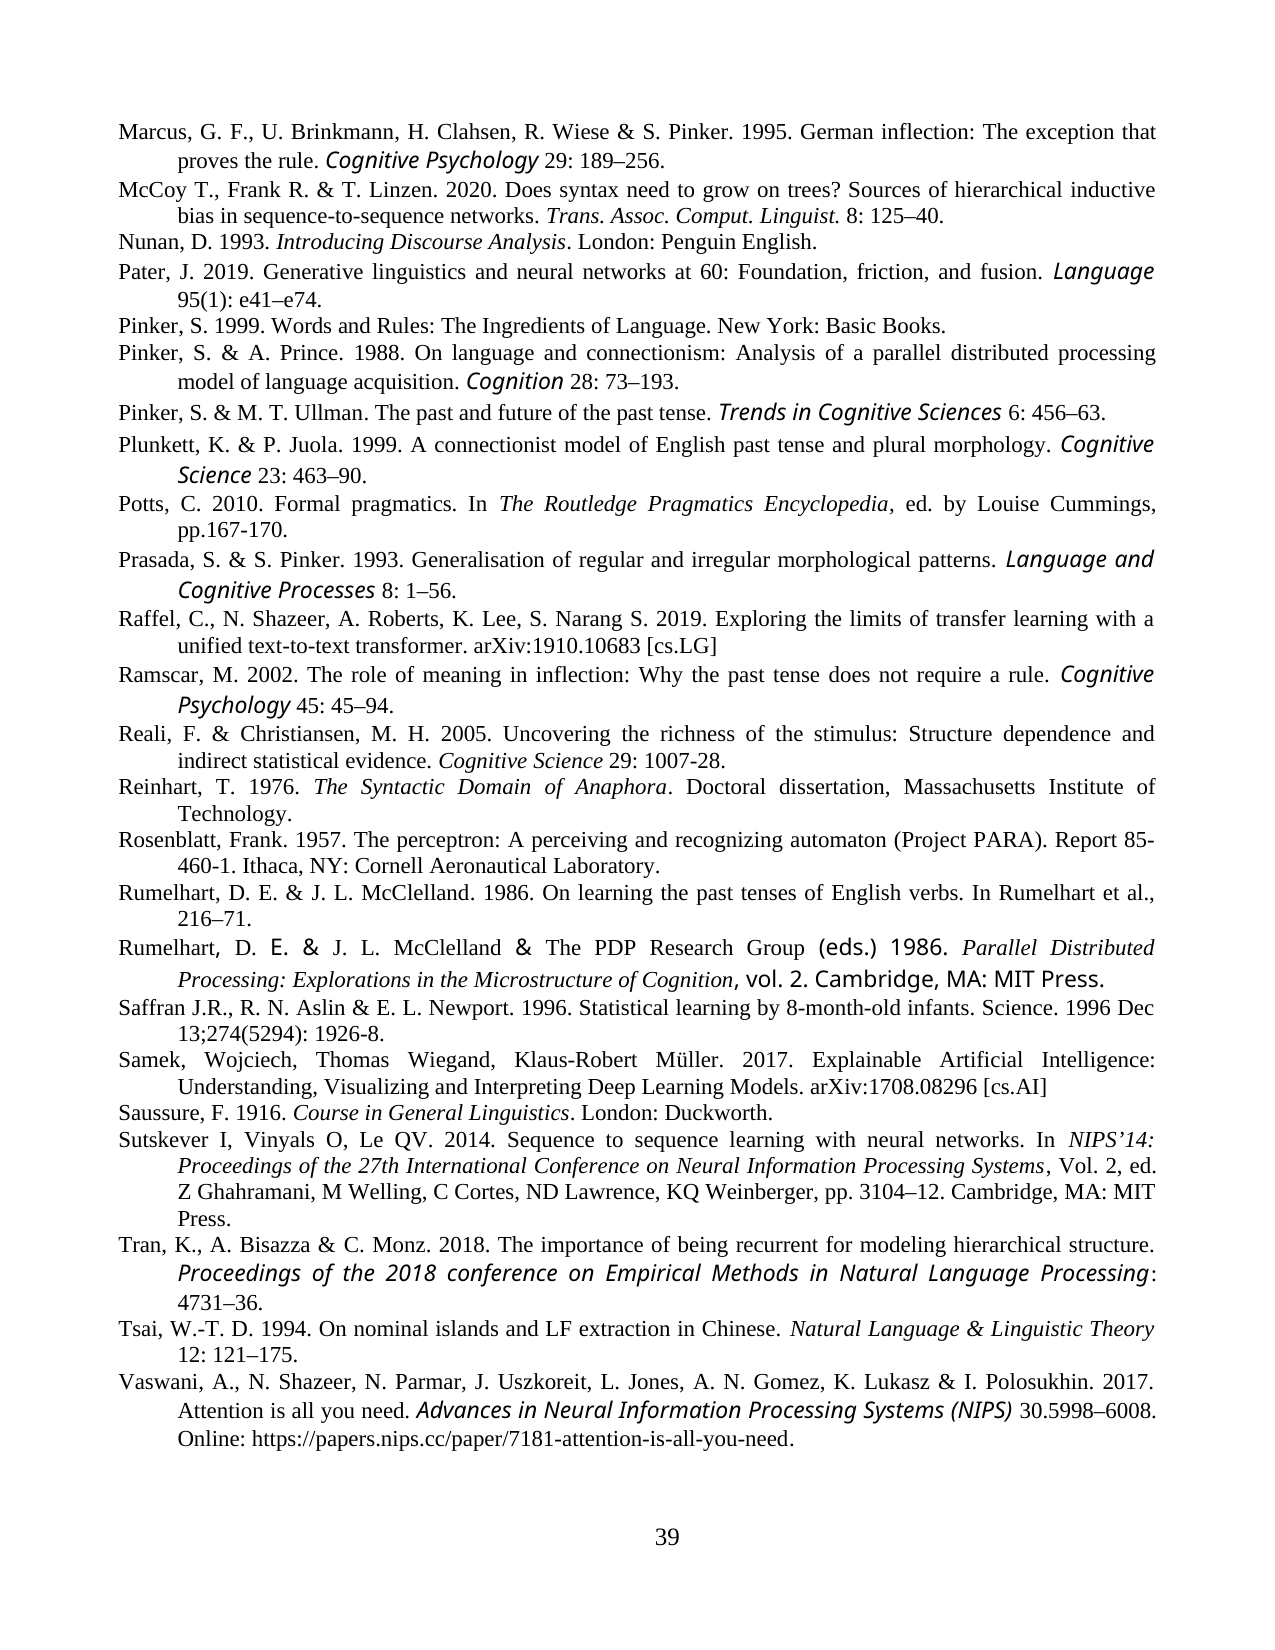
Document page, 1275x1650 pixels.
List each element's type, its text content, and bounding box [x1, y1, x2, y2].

text Pinker, S. 1999. Words and Rules: The Ingredients of Language. New York: Basic Books. [118, 312, 1157, 339]
text Sutskever I, Vinyals O, Le QV. 2014. Sequence to sequence learning with neural networks. In NIPS’14: Proceedings of the 27th International Conference on Neural Information Processing Systems, Vol. 2, ed. Z Ghahramani, M Welling, C Cortes, ND Lawrence, KQ Weinberger, pp. 3104–12. Cambridge, MA: MIT Press. [118, 1126, 1157, 1231]
text Tsai, W.-T. D. 1994. On nominal islands and LF extraction in Chinese. Natural Language & Linguistic Theory 12: 121–175. [118, 1315, 1157, 1368]
text Saussure, F. 1916. Course in General Linguistics. London: Duckworth. [118, 1099, 1157, 1126]
text Rumelhart, D. E. & J. L. McClelland. 1986. On learning the past tenses of English verbs. In Rumelhart et al., 216–71. [118, 879, 1157, 931]
text Marcus, G. F., U. Brinkmann, H. Clahsen, R. Wiese & S. Pinker. 1995. German inflection: The exception that proves the rule. Cognitive Psychology 29: 189–256. [118, 118, 1157, 176]
text Pinker, S. & A. Prince. 1988. On language and connectionism: Analysis of a parallel distributed processing model of language acquisition. Cognition 28: 73–193. [118, 339, 1157, 396]
text Vaswani, A., N. Shazeer, N. Parmar, J. Uszkoreit, L. Jones, A. N. Gomez, K. Lukasz & I. Polosukhin. 2017. Attention is all you need. Advances in Neural Information Processing Systems (NIPS) 30.5998–6008. Online: https://papers.nips.cc/paper/7181-attention-is-all-you-need. [118, 1368, 1157, 1452]
text Plunkett, K. & P. Juola. 1999. A connectionist model of English past tense and plural morphology. Cognitive Science 23: 463–90. [118, 428, 1157, 490]
text Reinhart, T. 1976. The Syntactic Domain of Anaphora. Doctoral dissertation, Massachusetts Institute of Technology. [118, 773, 1157, 826]
text McCoy T., Frank R. & T. Linzen. 2020. Does syntax need to grow on trees? Sources of hierarchical inductive bias in sequence-to-sequence networks. Trans. Assoc. Comput. Linguist. 8: 125–40. [118, 176, 1157, 228]
text Tran, K., A. Bisazza & C. Monz. 2018. The importance of being recurrent for modeling hierarchical structure. Proceedings of the 2018 conference on Empirical Methods in Natural Language Processing: 4731–36. [118, 1231, 1157, 1315]
text Pinker, S. & M. T. Ullman. The past and future of the past tense. Trends in Cognitive Sciences 6: 456–63. [118, 396, 1157, 428]
text Pater, J. 2019. Generative linguistics and neural networks at 60: Foundation, friction, and fusion. Language 95(1): e41–e74. [118, 255, 1157, 312]
text Ramscar, M. 2002. The role of meaning in inflection: Why the past tense does not require a rule. Cognitive Psychology 45: 45–94. [118, 658, 1157, 721]
text Raffel, C., N. Shazeer, A. Roberts, K. Lee, S. Narang S. 2019. Exploring the limits of transfer learning with a unified text-to-text transformer. arXiv:1910.10683 [cs.LG] [118, 605, 1157, 658]
text Rosenblatt, Frank. 1957. The perceptron: A perceiving and recognizing automaton (Project PARA). Report 85-460-1. Ithaca, NY: Cornell Aeronautical Laboratory. [118, 826, 1157, 879]
text Potts, C. 2010. Formal pragmatics. In The Routledge Pragmatics Encyclopedia, ed. by Louise Cummings, pp.167-170. [118, 490, 1157, 543]
text Saffran J.R., R. N. Aslin & E. L. Newport. 1996. Statistical learning by 8-month-old infants. Science. 1996 Dec 13;274(5294): 1926-8. [118, 994, 1157, 1047]
text Rumelhart, D. E. & J. L. McClelland & The PDP Research Group (eds.) 1986. Parallel Distributed Processing: Explorations in the Microstructure of Cognition, vol. 2. Cambridge, MA: MIT Press. [118, 931, 1157, 994]
text Samek, Wojciech, Thomas Wiegand, Klaus-Robert Müller. 2017. Explainable Artificial Intelligence: Understanding, Visualizing and Interpreting Deep Learning Models. arXiv:1708.08296 [cs.AI] [118, 1047, 1157, 1099]
text Reali, F. & Christiansen, M. H. 2005. Uncovering the richness of the stimulus: Structure dependence and indirect statistical evidence. Cognitive Science 29: 1007-28. [118, 721, 1157, 773]
text Nunan, D. 1993. Introducing Discourse Analysis. London: Penguin English. [118, 228, 1157, 255]
text Prasada, S. & S. Pinker. 1993. Generalisation of regular and irregular morphological patterns. Language and Cognitive Processes 8: 1–56. [118, 543, 1157, 605]
